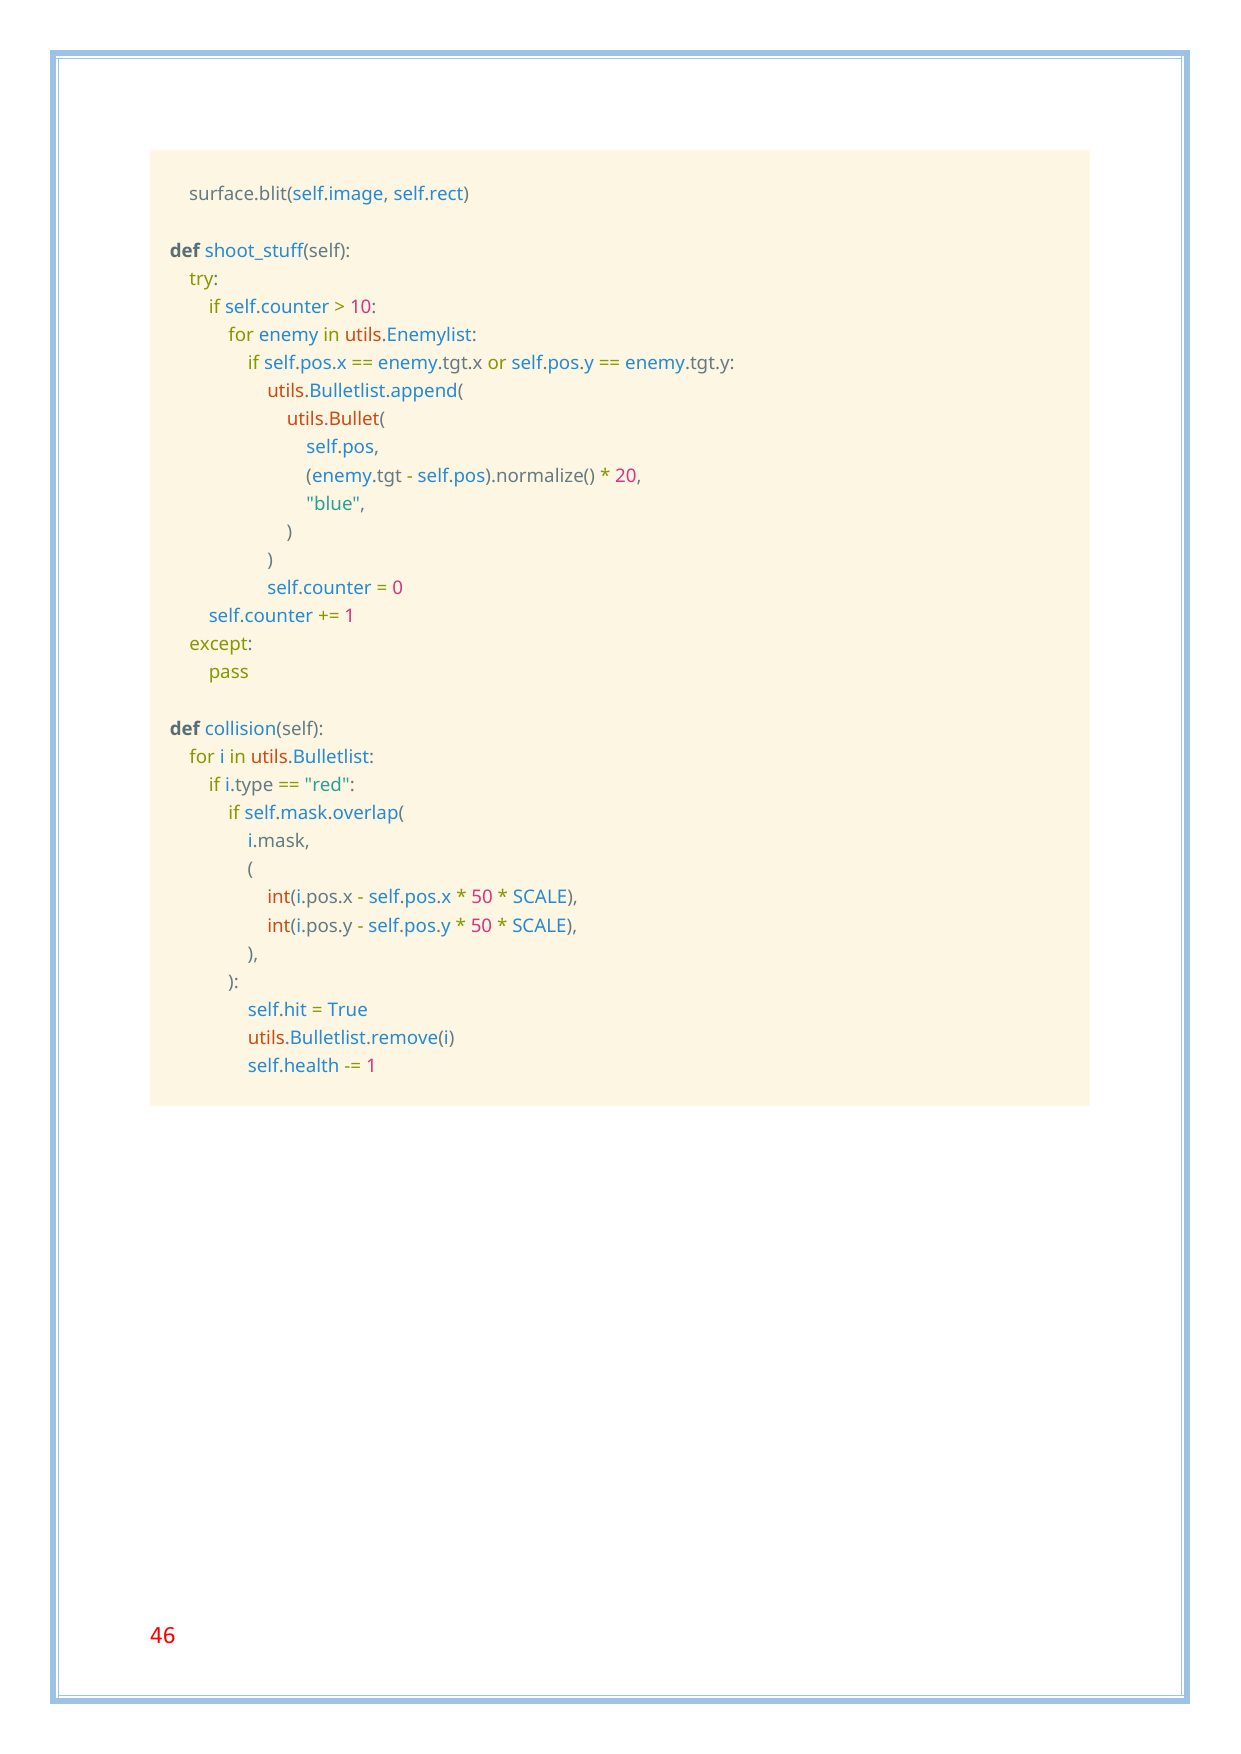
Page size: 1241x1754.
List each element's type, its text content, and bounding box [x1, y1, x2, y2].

text for enemy in utils.Enemylist: [150, 319, 1090, 347]
text ) [150, 516, 1090, 544]
text except: [150, 628, 1090, 656]
text self.counter = 0 [150, 572, 1090, 600]
text "blue", [150, 487, 1090, 516]
text if self.mask.overlap( [150, 797, 1090, 825]
text if self.pos.x == enemy.tgt.x or self.pos.y == enemy.tgt.y: [150, 347, 1090, 375]
text self.counter += 1 [150, 600, 1090, 628]
text try: [150, 262, 1090, 291]
text i.mask, [150, 825, 1090, 853]
text int(i.pos.y - self.pos.y * 50 * SCALE), [150, 909, 1090, 937]
text ( [150, 853, 1090, 881]
text for i in utils.Bulletlist: [150, 741, 1090, 769]
text int(i.pos.x - self.pos.x * 50 * SCALE), [150, 881, 1090, 909]
text pass [150, 656, 1090, 684]
text if self.counter > 10: [150, 291, 1090, 319]
text def shoot_stuff(self): [150, 234, 1090, 262]
text utils.Bullet( [150, 403, 1090, 431]
text self.health -= 1 [150, 1050, 1090, 1078]
text utils.Bulletlist.remove(i) [150, 1022, 1090, 1050]
text self.pos, [150, 431, 1090, 459]
text surface.blit(self.image, self.rect) [150, 178, 1090, 206]
text ): [150, 966, 1090, 994]
text (enemy.tgt - self.pos).normalize() * 20, [150, 459, 1090, 487]
text def collision(self): [150, 712, 1090, 741]
text if i.type == "red": [150, 769, 1090, 797]
text ) [150, 544, 1090, 572]
text self.hit = True [150, 994, 1090, 1022]
text utils.Bulletlist.append( [150, 375, 1090, 403]
text ), [150, 937, 1090, 966]
